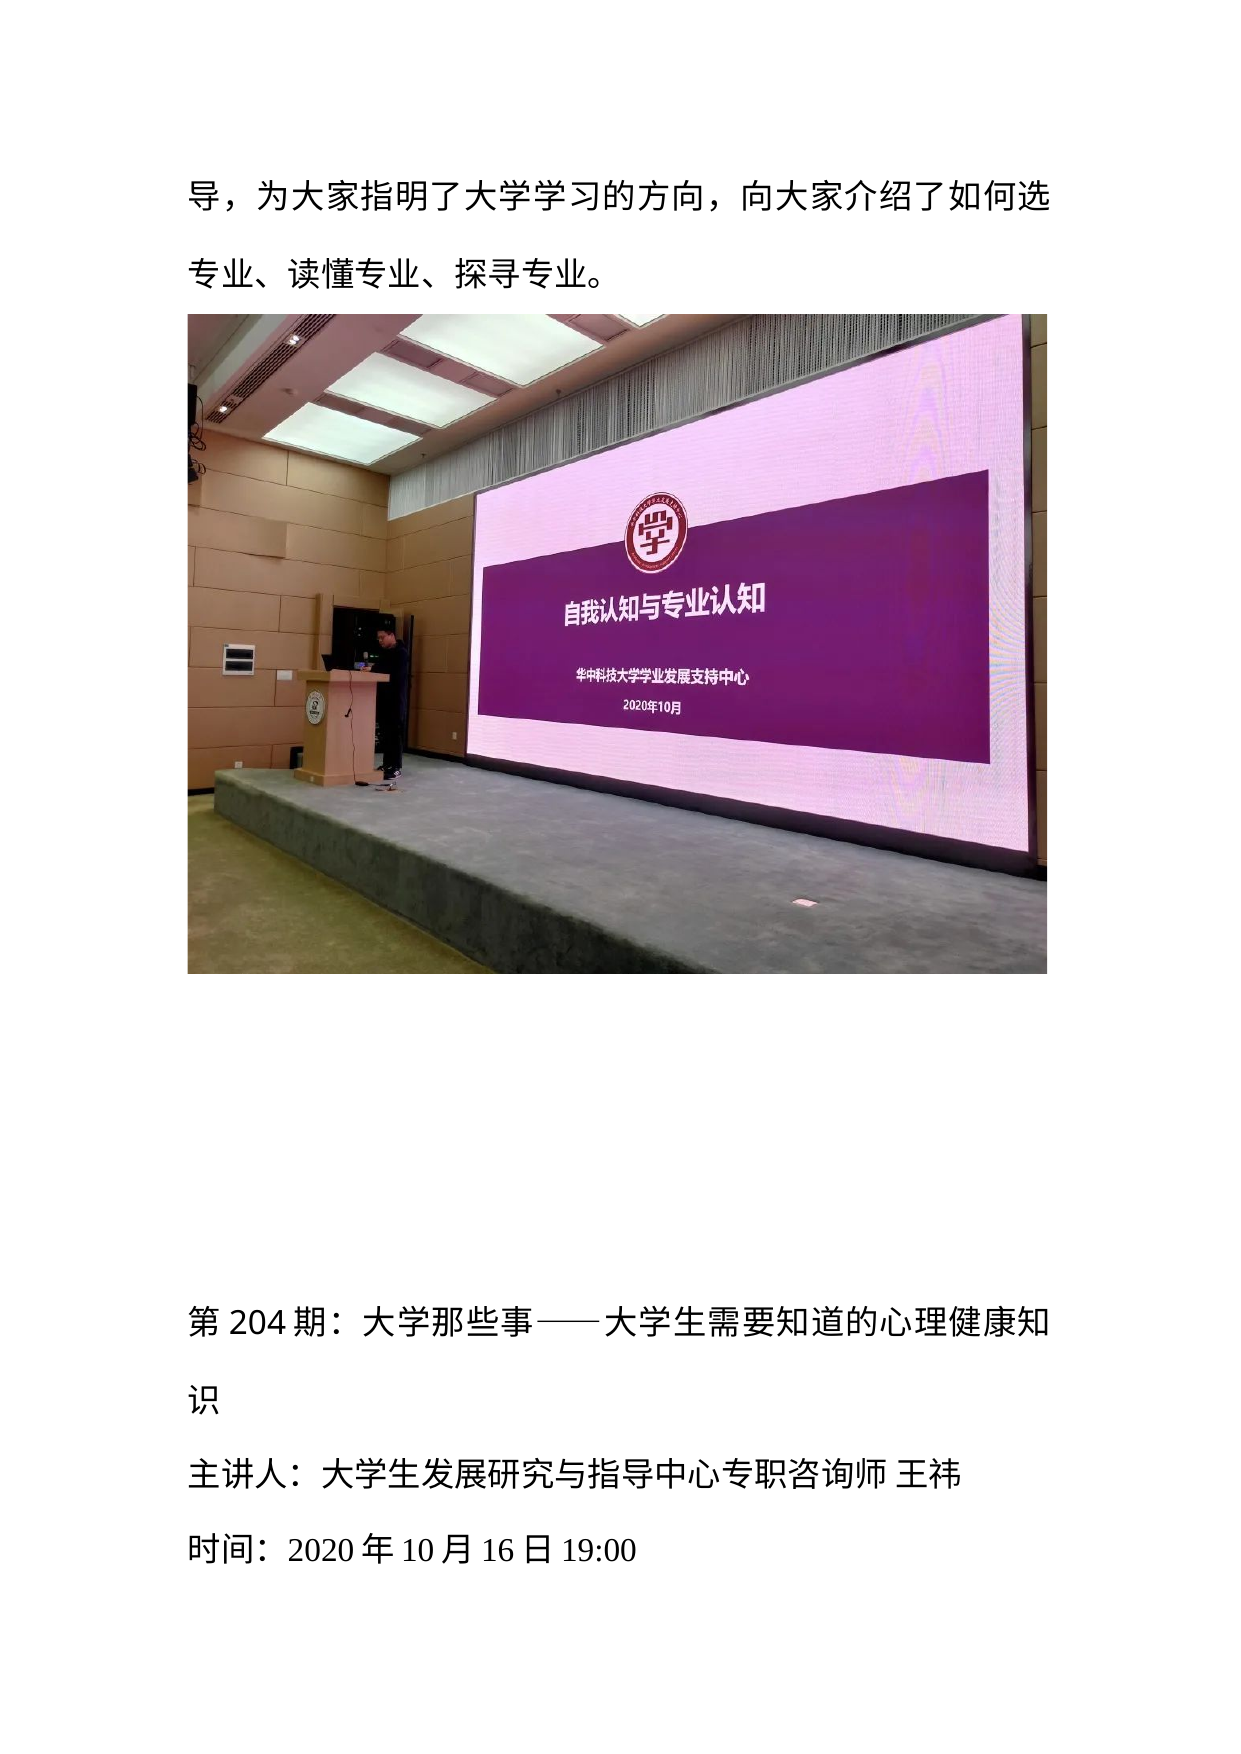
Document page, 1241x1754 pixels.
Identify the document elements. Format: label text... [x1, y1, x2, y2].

text 第204期：大学那些事——大学生需要知道的心理健康知识 [187, 1287, 1053, 1430]
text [187, 162, 1053, 305]
text 时间：2020年10月16日19:00 [187, 1514, 1053, 1579]
picture [187, 314, 1048, 974]
text 主讲人：大学生发展研究与指导中心专职咨询师 王祎 [187, 1440, 1053, 1505]
